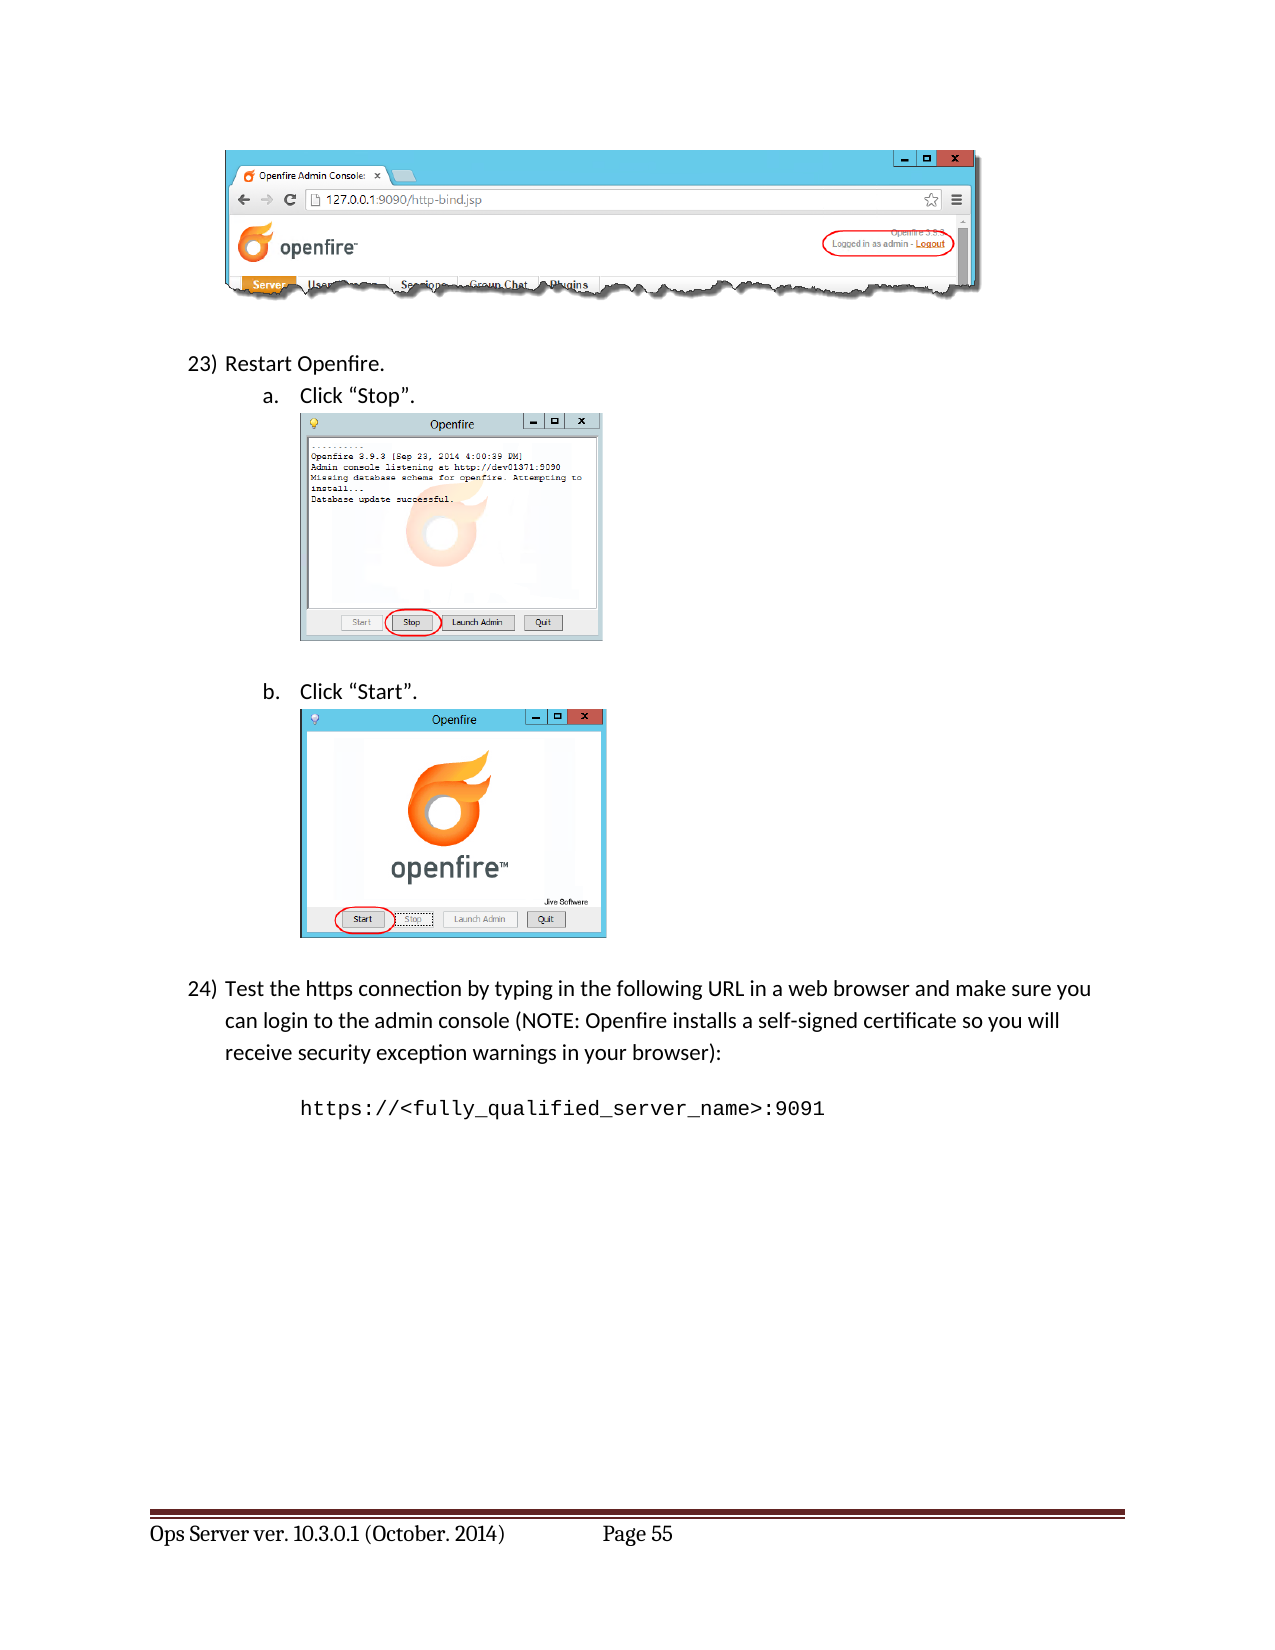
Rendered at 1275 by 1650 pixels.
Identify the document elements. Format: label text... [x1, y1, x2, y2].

picture [225, 150, 987, 313]
list Restart Openfire. [187, 349, 1125, 377]
list https://<fully_qualified_server_name>:9091 [300, 1097, 1125, 1121]
picture [300, 413, 603, 641]
list Click “Start”. [262, 677, 1125, 705]
picture [300, 709, 607, 938]
list Click “Stop”. [262, 381, 1125, 409]
list Test the https connection by typing in the following URL in a web browser and make sure you can login to the admin console (NOTE: Openfire installs a self-signed certificate so you will receive security exception warnings in your browser): [187, 974, 1125, 1066]
